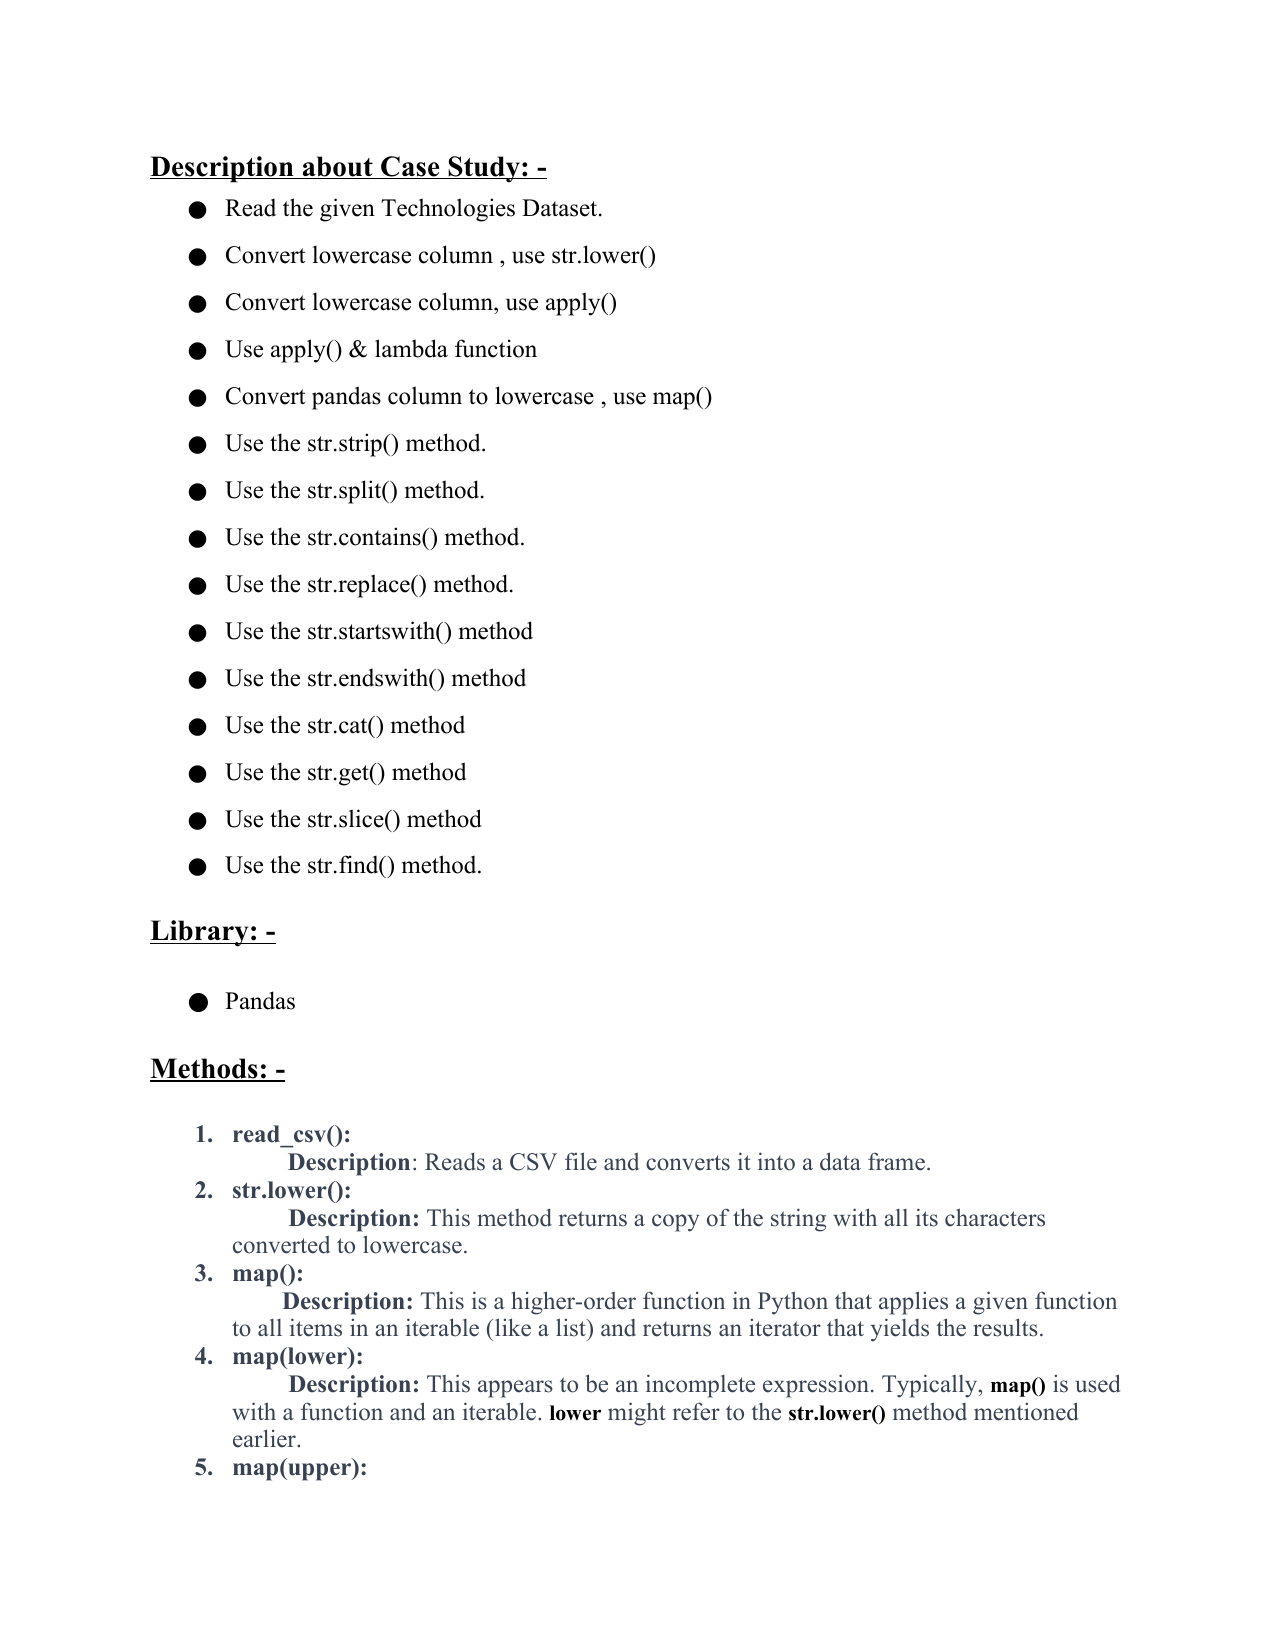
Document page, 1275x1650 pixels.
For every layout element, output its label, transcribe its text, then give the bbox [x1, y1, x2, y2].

list Convert lowercase column, use apply() [187, 276, 1125, 323]
text Description: Reads a CSV file and converts it into a data frame. [150, 1148, 1125, 1176]
text Description: This is a higher-order function in Python that applies a given function to all items in an iterable (like a list) and returns an iterator that yields the results. [232, 1287, 1125, 1342]
text Description: This method returns a copy of the string with all its characters converted to lowercase. [232, 1204, 1125, 1259]
list Use the str.slice() method [187, 793, 1125, 840]
list Use the str.strip() method. [187, 417, 1125, 464]
list Pandas [187, 973, 1125, 1024]
list str.lower(): [194, 1176, 1125, 1204]
list Convert lowercase column , use str.lower() [187, 229, 1125, 276]
list Use the str.get() method [187, 746, 1125, 793]
list map(): [194, 1259, 1125, 1287]
list read_csv(): [194, 1121, 1125, 1148]
list Convert pandas column to lowercase , use map() [187, 370, 1125, 417]
list Use the str.find() method. [187, 840, 1125, 887]
list map(lower): [194, 1342, 1125, 1370]
list Read the given Technologies Dataset. [187, 182, 1125, 229]
list Use the str.split() method. [187, 464, 1125, 511]
list Use the str.cat() method [187, 699, 1125, 746]
list Use the str.contains() method. [187, 511, 1125, 558]
list Use the str.replace() method. [187, 558, 1125, 605]
list map(upper): [194, 1453, 1125, 1481]
text Description: This appears to be an incomplete expression. Typically, map() is used with a function and an iterable. lower might refer to the str.lower() method mentioned earlier. [232, 1370, 1125, 1453]
text Library: - [150, 915, 1125, 947]
list Use the str.endswith() method [187, 652, 1125, 699]
text Description about Case Study: - [150, 150, 1125, 182]
text Methods: - [150, 1052, 1125, 1084]
list Use apply() & lambda function [187, 323, 1125, 370]
list Use the str.startswith() method [187, 605, 1125, 652]
